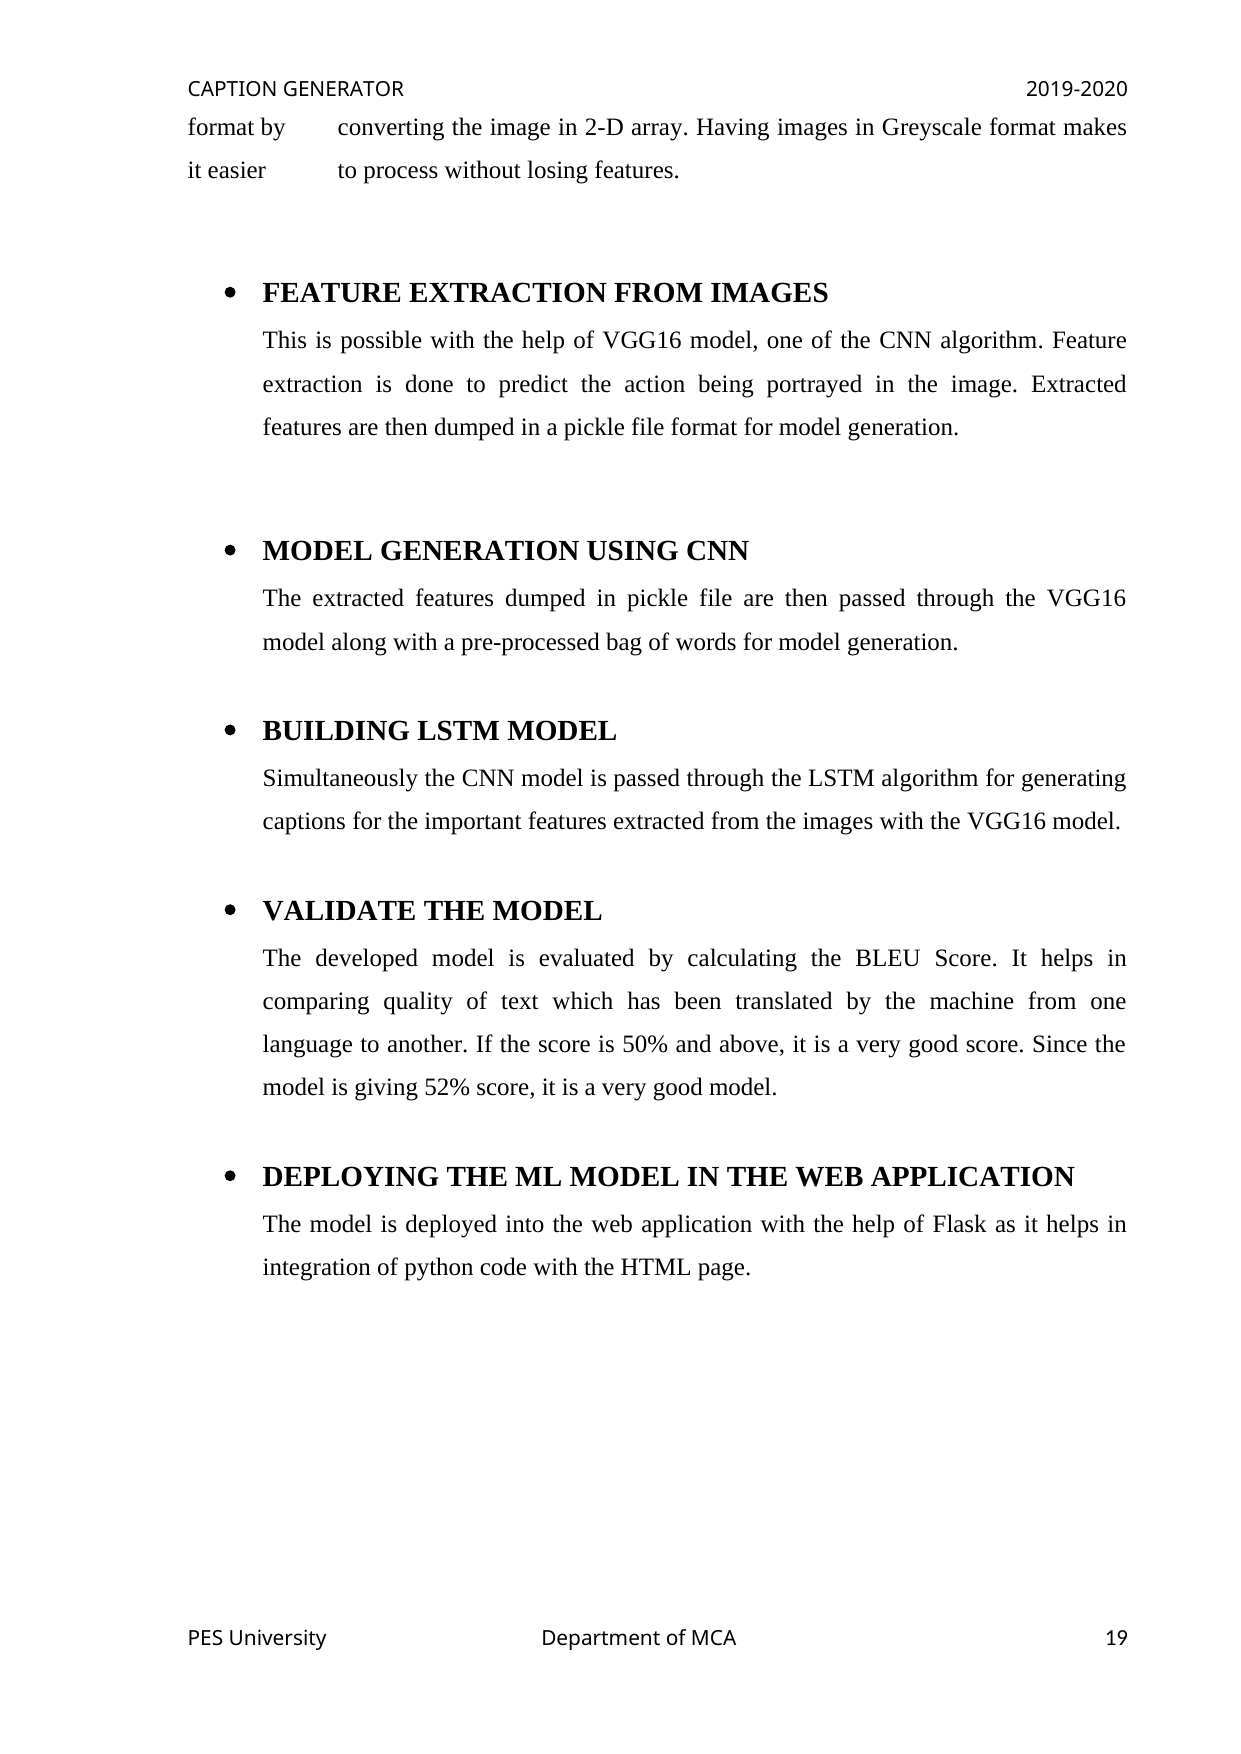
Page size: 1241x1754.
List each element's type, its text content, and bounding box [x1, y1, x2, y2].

list The model is deployed into the web application with the help of Flask as it helps in integration of python code with the HTML page. [262, 1209, 1128, 1281]
list BUILDING LSTM MODEL [225, 713, 1128, 747]
list VALIDATE THE MODEL [225, 893, 1128, 926]
list This is possible with the help of VGG16 model, one of the CNN algorithm. Feature extraction is done to predict the action being portrayed in the image. Extracted features are then dumped in a pickle file format for model generation. [262, 326, 1128, 441]
list FEATURE EXTRACTION FROM IMAGES [225, 275, 1128, 309]
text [187, 112, 1128, 184]
list The developed model is evaluated by calculating the BLEU Score. It helps in comparing quality of text which has been translated by the machine from one language to another. If the score is 50% and above, it is a very good score. Since the model is giving 52% score, it is a very good model. [262, 943, 1128, 1101]
list MODEL GENERATION USING CNN [225, 533, 1128, 567]
list DEPLOYING THE ML MODEL IN THE WEB APPLICATION [225, 1159, 1128, 1192]
list The extracted features dumped in pickle file are then passed through the VGG16 model along with a pre-processed bag of words for model generation. [262, 583, 1128, 655]
list Simultaneously the CNN model is passed through the LSTM algorithm for generating captions for the important features extracted from the images with the VGG16 model. [262, 763, 1128, 835]
